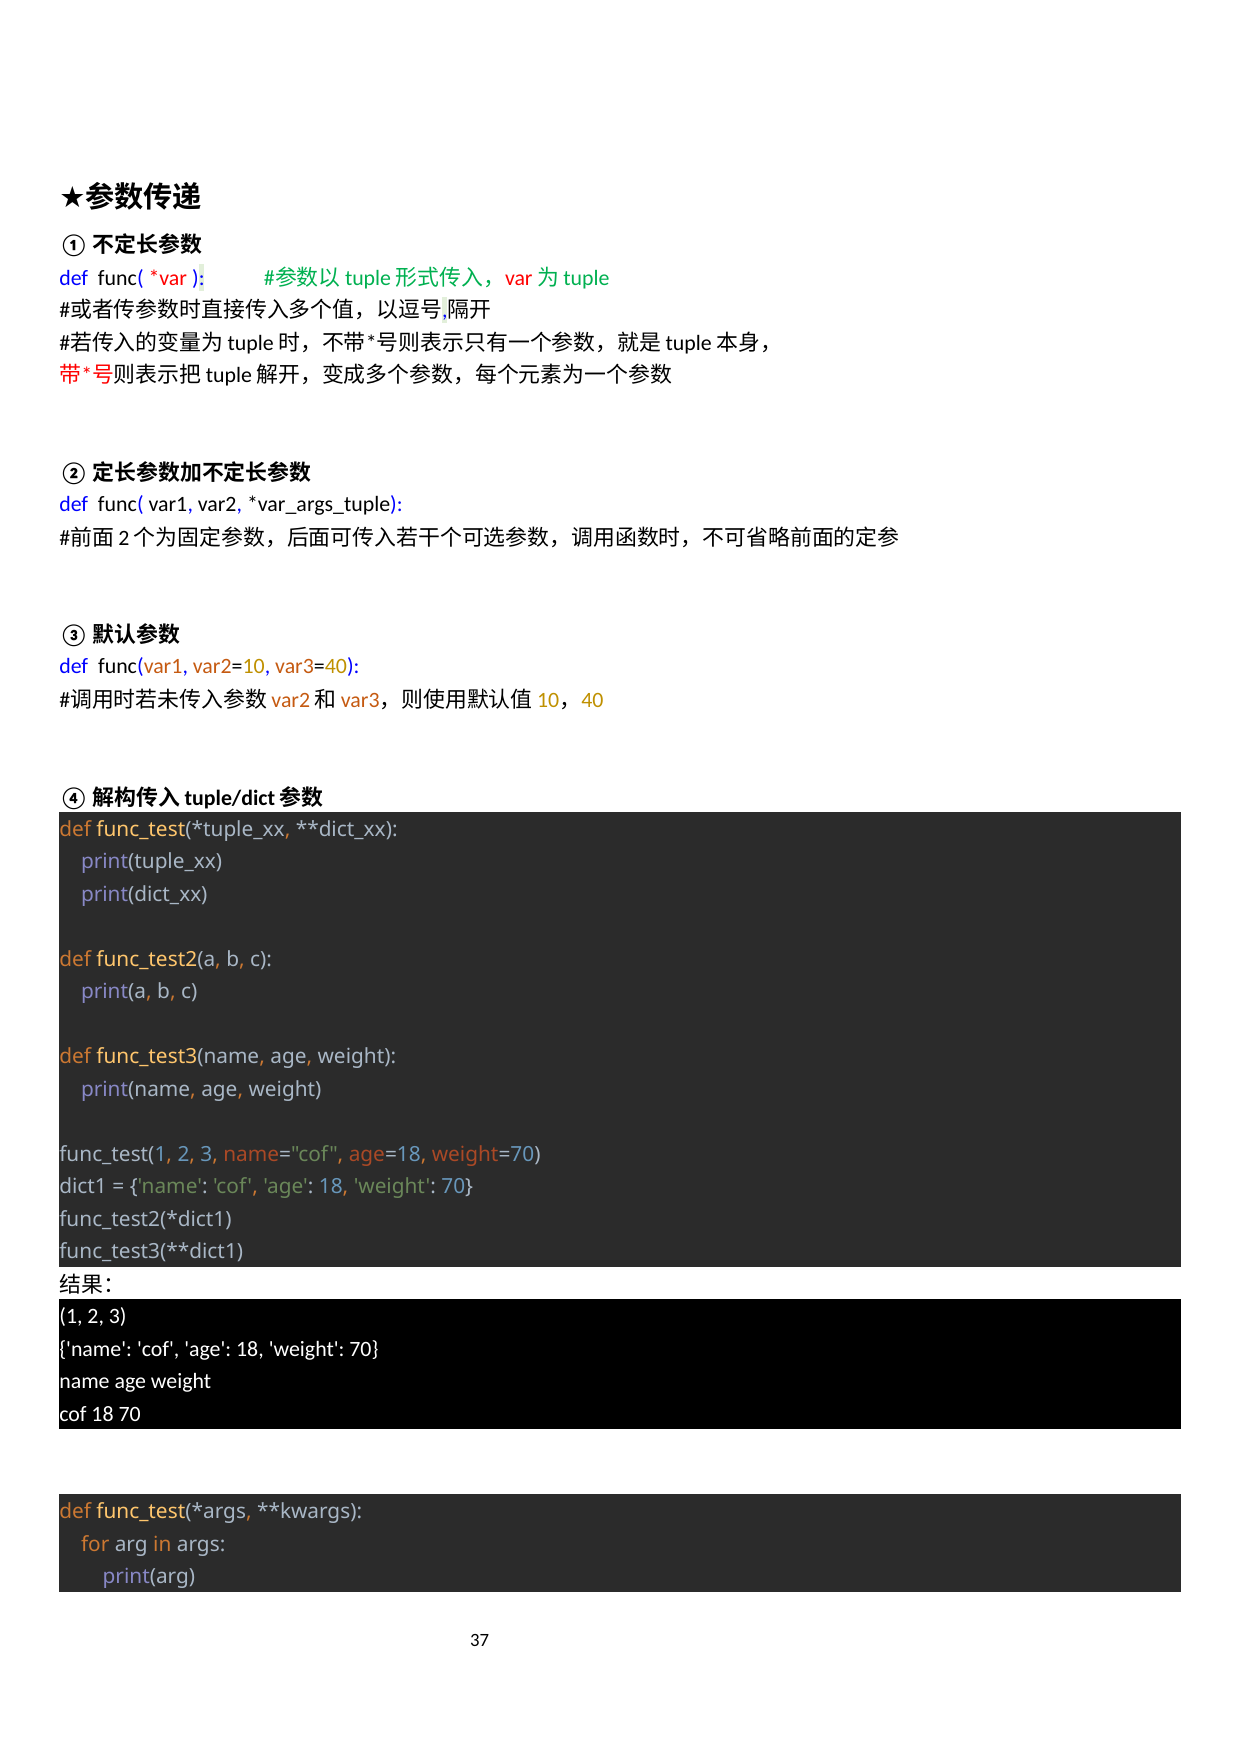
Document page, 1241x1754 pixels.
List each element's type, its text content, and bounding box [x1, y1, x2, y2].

text #或者传参数时直接传入多个值，以逗号,隔开 [59, 292, 1181, 324]
text {'name': 'cof', 'age': 18, 'weight': 70} [59, 1332, 1181, 1364]
text cof 18 70 [59, 1397, 1181, 1429]
text def func( *var ): #参数以tuple形式传入，var为tuple [59, 259, 1181, 292]
text name age weight [59, 1364, 1181, 1397]
text #调用时若未传入参数var2和var3，则使用默认值10，40 [59, 682, 1181, 714]
text (1, 2, 3) [59, 1299, 1181, 1332]
text ★参数传递 [59, 162, 1181, 227]
text #若传入的变量为tuple时，不带*号则表示只有一个参数，就是tuple本身， [59, 324, 1181, 357]
text def func( var1, var2, *var_args_tuple): [59, 487, 1181, 519]
text 带*号则表示把tuple解开，变成多个参数，每个元素为一个参数 [59, 357, 1181, 389]
text def func(var1, var2=10, var3=40): [59, 649, 1181, 682]
text #前面2个为固定参数，后面可传入若干个可选参数，调用函数时，不可省略前面的定参 [59, 519, 1181, 552]
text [59, 1494, 1181, 1592]
text 结果： [59, 1267, 1181, 1299]
text ③默认参数 [59, 617, 1181, 649]
text def func_test(*tuple_xx, **dict_xx): print(tuple_xx) print(dict_xx) def func_test2(a, b, c): print(a, b, c) def func_test3(name, age, weight): print(name, age, weight) func_test(1, 2, 3, name="cof", age=18, weight=70) dict1 = {'name': 'cof', 'age': 18, 'weight': 70} func_test2(*dict1) func_test3(**dict1) [59, 812, 1181, 1267]
text ②定长参数加不定长参数 [59, 454, 1181, 487]
text ①不定长参数 [59, 227, 1181, 259]
text ④解构传入tuple/dict参数 [59, 779, 1181, 812]
